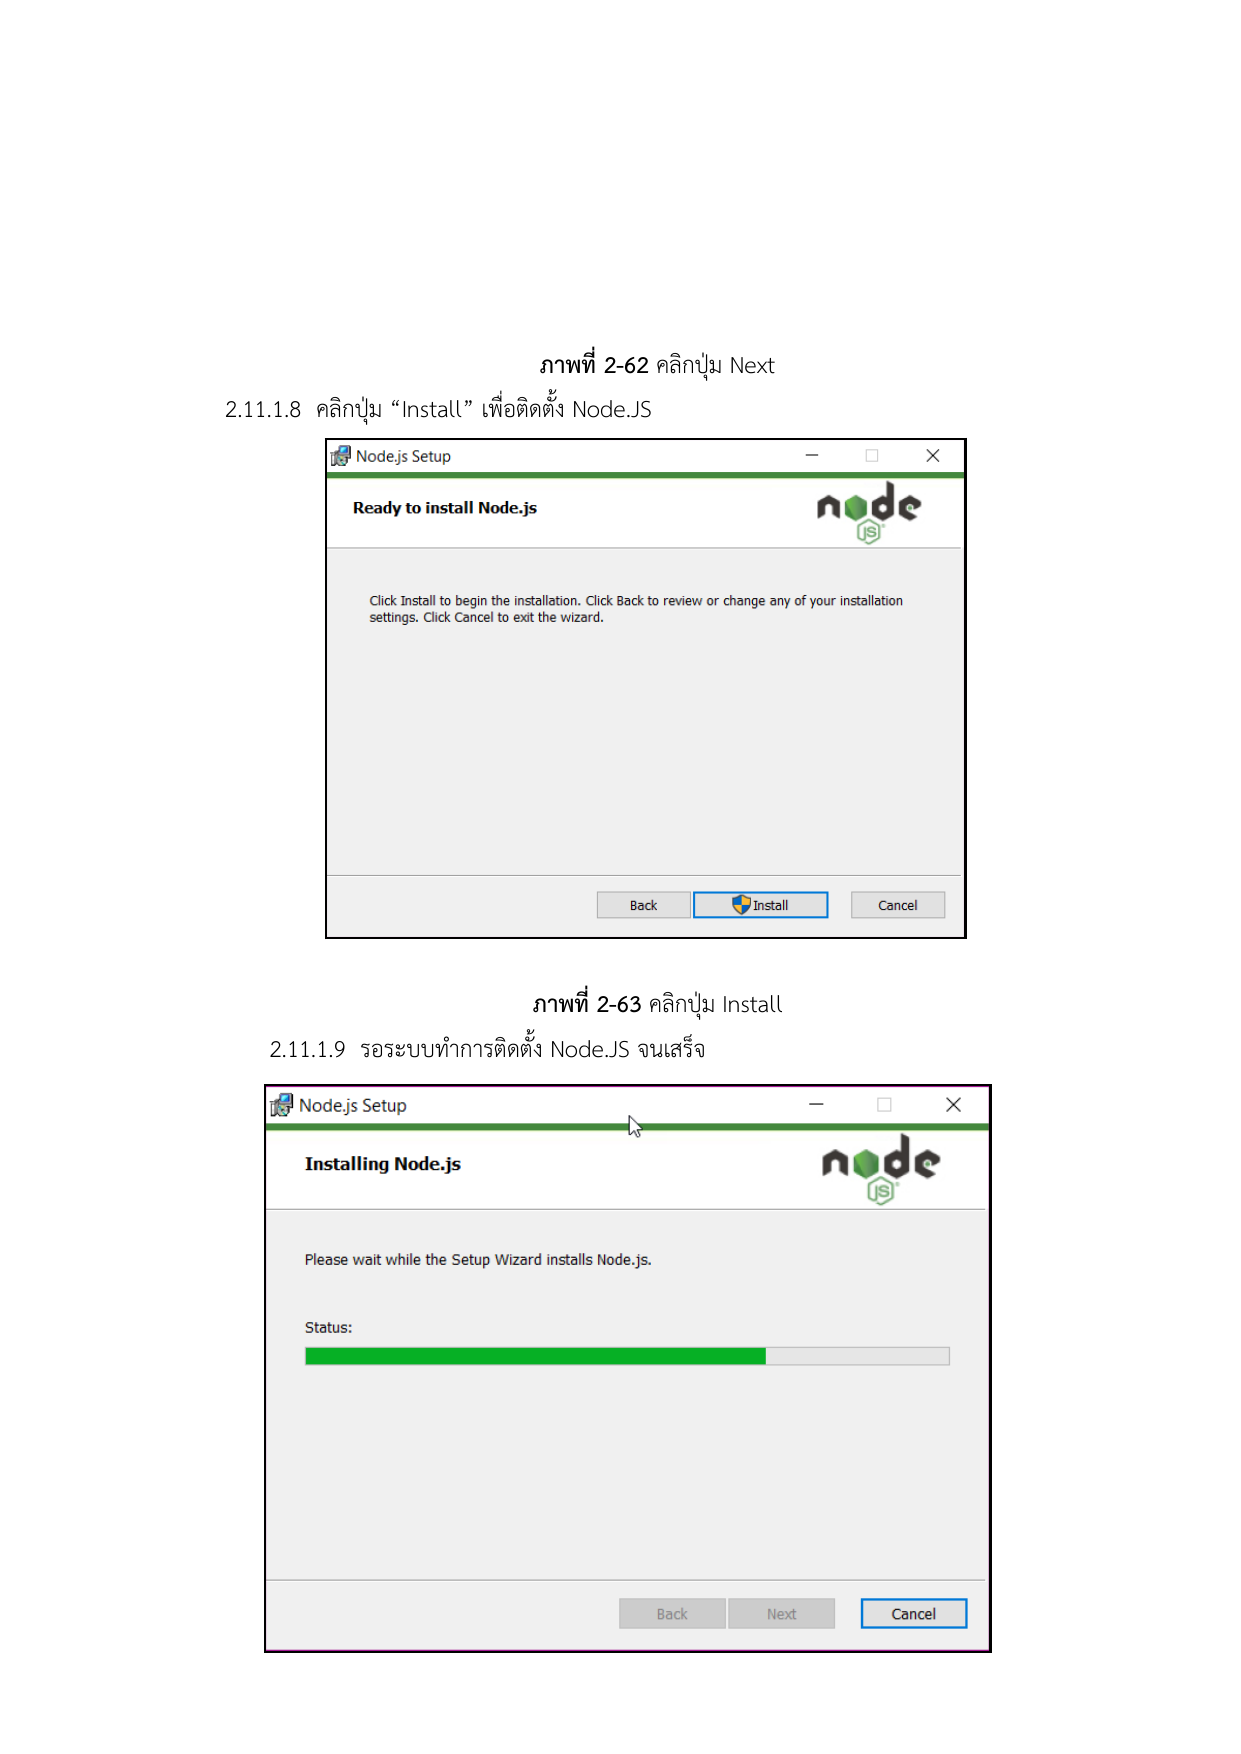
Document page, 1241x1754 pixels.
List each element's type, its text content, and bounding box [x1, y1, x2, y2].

picture [266, 1086, 989, 1651]
text ภาพที่ 2-63 คลิกปุ่ม Install [225, 984, 1090, 1028]
picture [327, 440, 964, 937]
text ภาพที่ 2-62 คลิกปุ่ม Next [225, 344, 1090, 389]
text 2.11.1.8 คลิกปุ่ม “Install” เพื่อติดตั้ง Node.JS [225, 389, 1090, 433]
text 2.11.1.9 รอระบบทำการติดตั้ง Node.JS จนเสร็จ [225, 1028, 1090, 1072]
